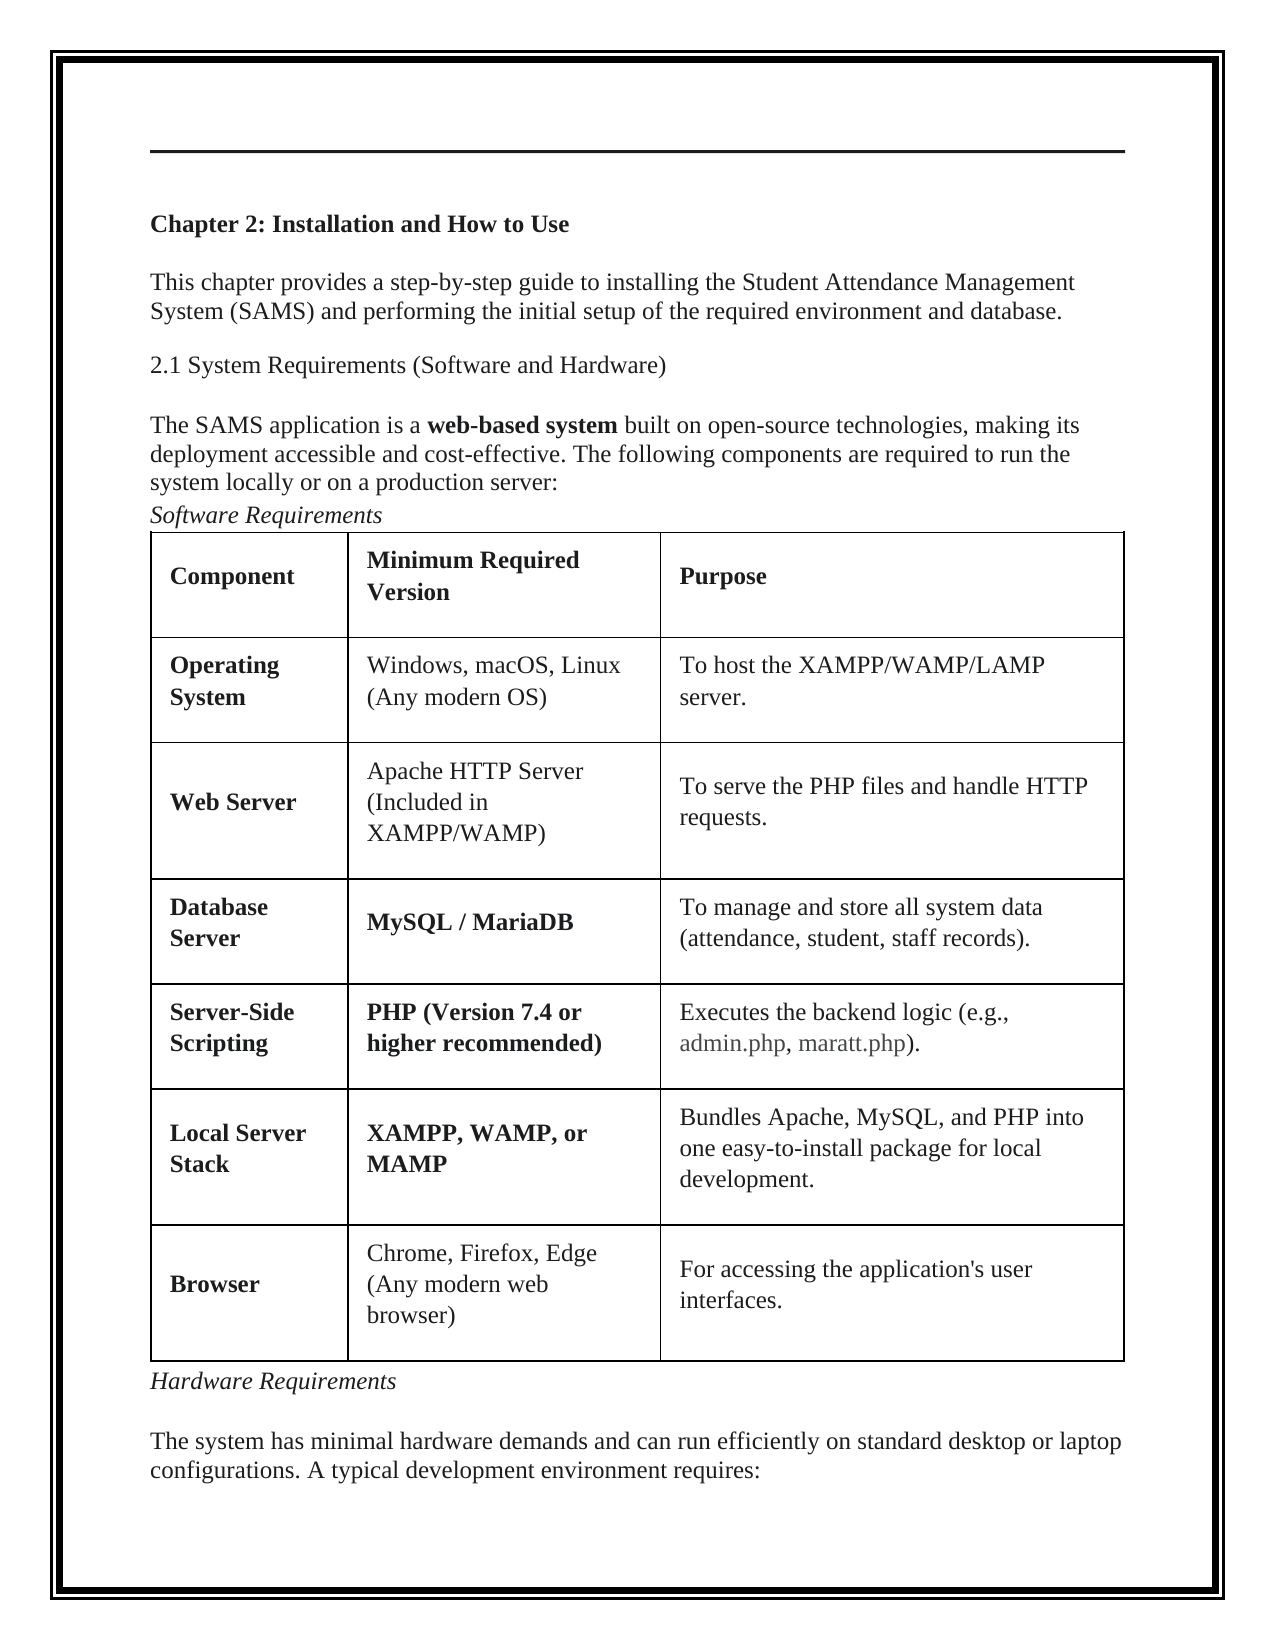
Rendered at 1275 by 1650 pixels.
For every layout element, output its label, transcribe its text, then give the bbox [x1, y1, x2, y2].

table_cell Server-Side Scripting [152, 985, 347, 1088]
subtitle Software Requirements [150, 500, 1125, 529]
subtitle 2.1 System Requirements (Software and Hardware) [150, 350, 1125, 378]
table_header Purpose [661, 533, 1123, 637]
text The system has minimal hardware demands and can run efficiently on standard desktop or laptop configurations. A typical development environment requires: [150, 1426, 1125, 1484]
table_cell Bundles Apache, MySQL, and PHP into one easy-to-install package for local development. [661, 1090, 1123, 1224]
table_cell Apache HTTP Server (Included in XAMPP/WAMP) [349, 743, 660, 878]
table_cell Executes the backend logic (e.g., admin.php, maratt.php). [661, 985, 1123, 1088]
text This chapter provides a step-by-step guide to installing the Student Attendance Management System (SAMS) and performing the initial setup of the required environment and database. [150, 267, 1125, 325]
table_cell To serve the PHP files and handle HTTP requests. [661, 743, 1123, 878]
table_cell Chrome, Firefox, Edge (Any modern web browser) [349, 1226, 660, 1360]
table_cell Web Server [152, 743, 347, 878]
table_cell Windows, macOS, Linux (Any modern OS) [349, 638, 660, 742]
subtitle Hardware Requirements [150, 1366, 1125, 1395]
table_cell Local Server Stack [152, 1090, 347, 1224]
table_header Minimum Required Version [349, 533, 660, 637]
table_cell To host the XAMPP/WAMP/LAMP server. [661, 638, 1123, 742]
table_cell Operating System [152, 638, 347, 742]
table_cell To manage and store all system data (attendance, student, staff records). [661, 880, 1123, 983]
table_cell PHP (Version 7.4 or higher recommended) [349, 985, 660, 1088]
text The SAMS application is a web-based system built on open-source technologies, making its deployment accessible and cost-effective. The following components are required to run the system locally or on a production server: [150, 410, 1125, 496]
table_cell MySQL / MariaDB [349, 880, 660, 983]
table_cell Database Server [152, 880, 347, 983]
table_header Component [152, 533, 347, 637]
table_cell XAMPP, WAMP, or MAMP [349, 1090, 660, 1224]
table_cell For accessing the application's user interfaces. [661, 1226, 1123, 1360]
table_cell Browser [152, 1226, 347, 1360]
subtitle Chapter 2: Installation and How to Use [150, 209, 1125, 238]
